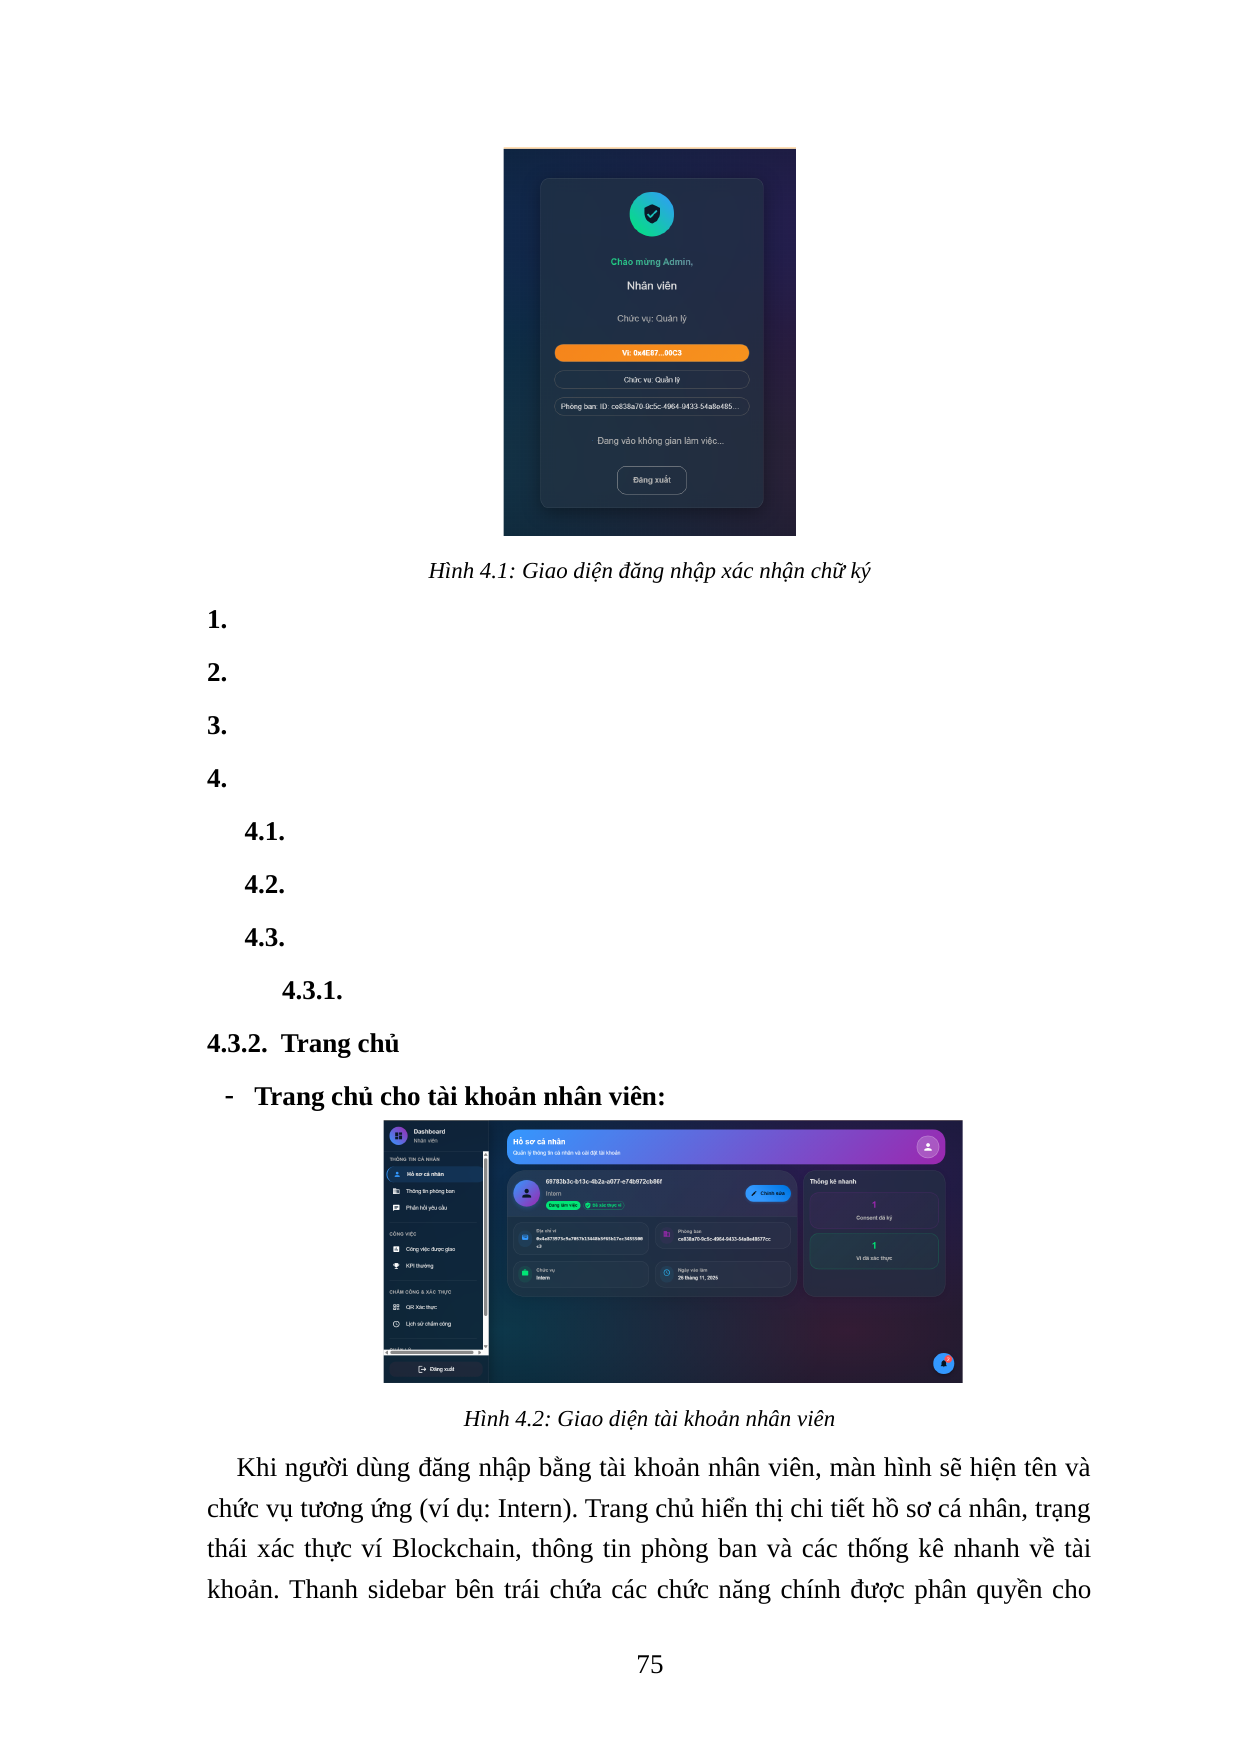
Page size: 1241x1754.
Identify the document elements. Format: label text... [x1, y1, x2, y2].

subtitle Trang chủ [207, 1027, 1092, 1058]
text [207, 1451, 1092, 1604]
picture [503, 147, 796, 536]
picture [383, 1120, 963, 1383]
text Hình 4.2: Giao diện tài khoản nhân viên [207, 1405, 1092, 1431]
list Trang chủ cho tài khoản nhân viên: [224, 1080, 1092, 1111]
text Hình 4.1: Giao diện đăng nhập xác nhận chữ ký [207, 557, 1092, 583]
